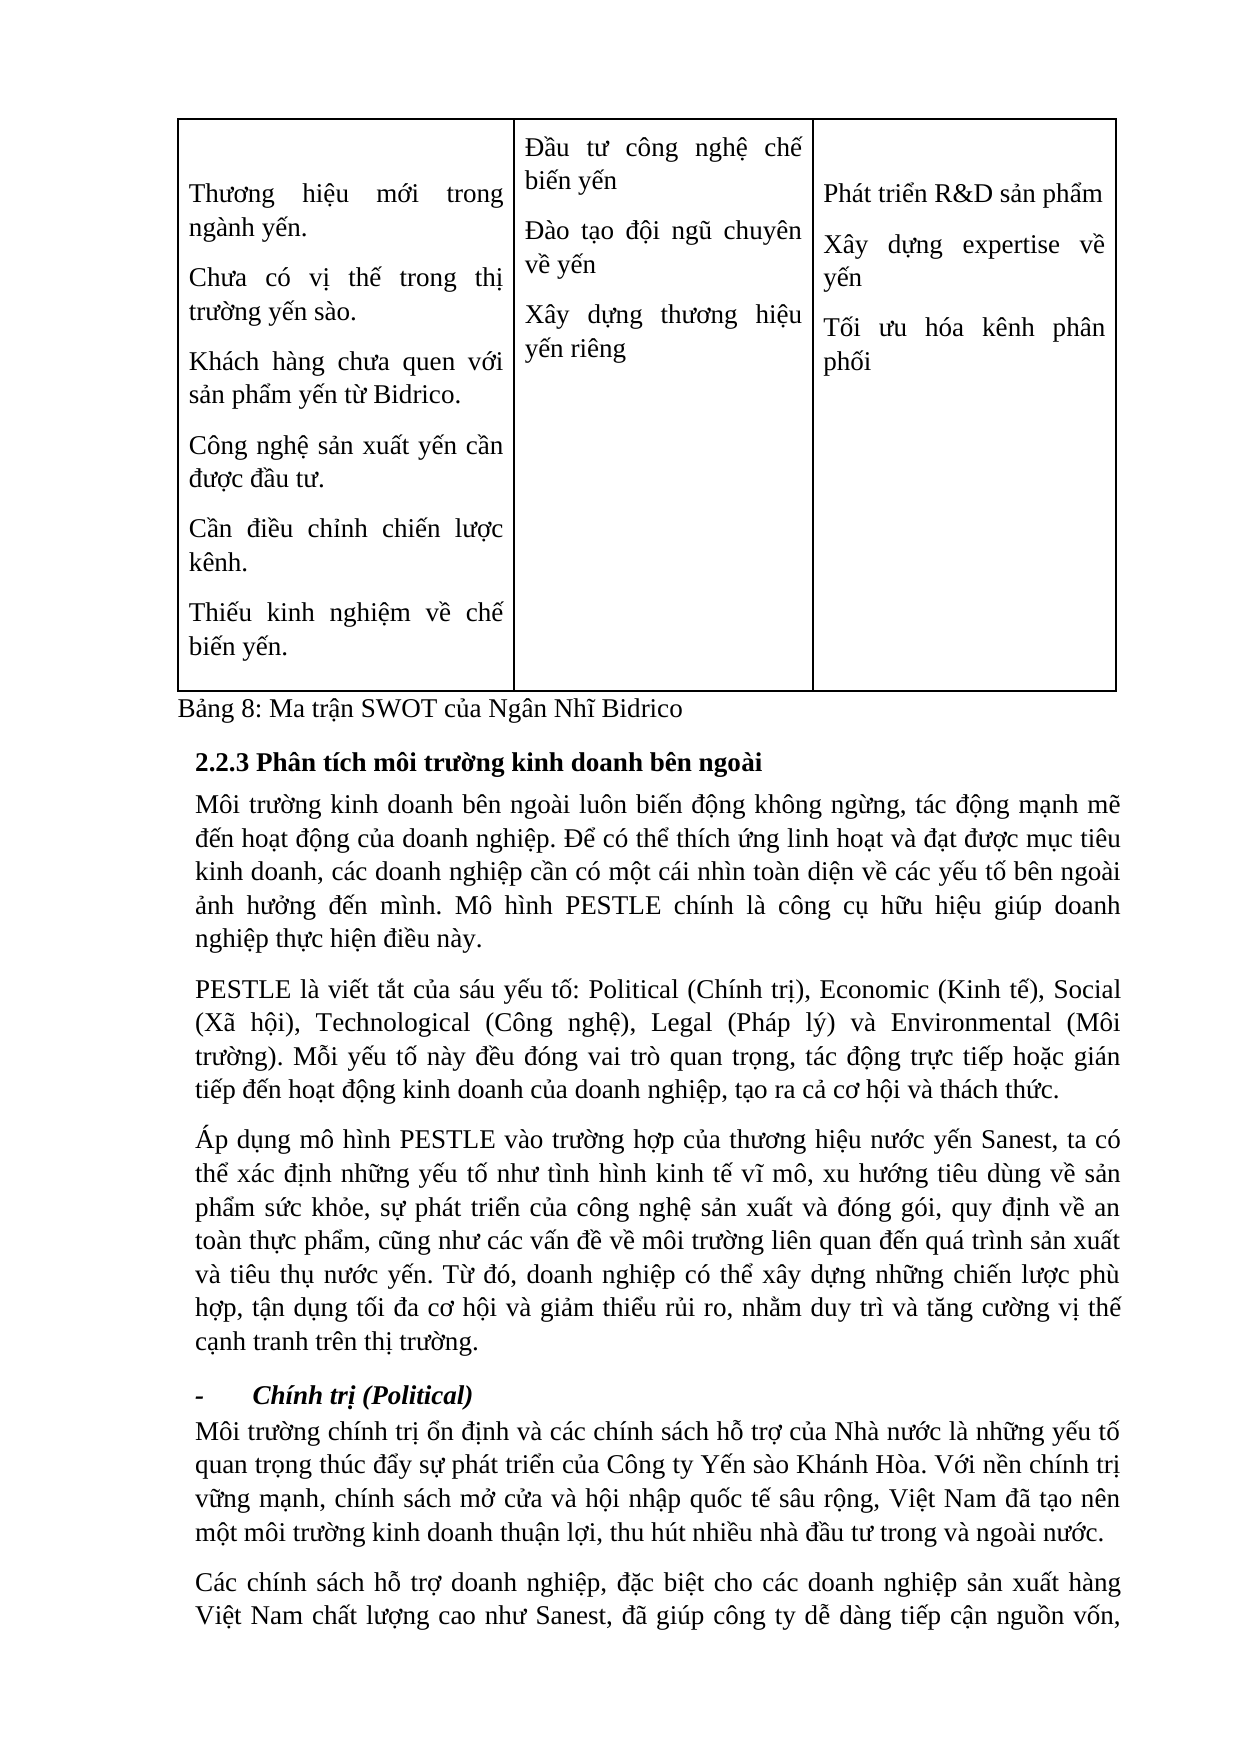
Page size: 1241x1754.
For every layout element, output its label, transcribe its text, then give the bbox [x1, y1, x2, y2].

list Chính trị (Political) [195, 1379, 1122, 1410]
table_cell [179, 120, 513, 690]
text Bảng 8: Ma trận SWOT của Ngân Nhĩ Bidrico [177, 692, 1122, 723]
subtitle 2.2.3 Phân tích môi trường kinh doanh bên ngoài [195, 747, 1122, 778]
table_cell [515, 120, 812, 690]
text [195, 1566, 1122, 1631]
text Môi trường kinh doanh bên ngoài luôn biến động không ngừng, tác động mạnh mẽ đến hoạt động của doanh nghiệp. Để có thể thích ứng linh hoạt và đạt được mục tiêu kinh doanh, các doanh nghiệp cần có một cái nhìn toàn diện về các yếu tố bên ngoài ảnh hưởng đến mình. Mô hình PESTLE chính là công cụ hữu hiệu giúp doanh nghiệp thực hiện điều này. [195, 788, 1122, 954]
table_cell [814, 120, 1115, 690]
text Áp dụng mô hình PESTLE vào trường hợp của thương hiệu nước yến Sanest, ta có thể xác định những yếu tố như tình hình kinh tế vĩ mô, xu hướng tiêu dùng về sản phẩm sức khỏe, sự phát triển của công nghệ sản xuất và đóng gói, quy định về an toàn thực phẩm, cũng như các vấn đề về môi trường liên quan đến quá trình sản xuất và tiêu thụ nước yến. Từ đó, doanh nghiệp có thể xây dựng những chiến lược phù hợp, tận dụng tối đa cơ hội và giảm thiểu rủi ro, nhằm duy trì và tăng cường vị thế cạnh tranh trên thị trường. [195, 1124, 1122, 1356]
text PESTLE là viết tắt của sáu yếu tố: Political (Chính trị), Economic (Kinh tế), Social (Xã hội), Technological (Công nghệ), Legal (Pháp lý) và Environmental (Môi trường). Mỗi yếu tố này đều đóng vai trò quan trọng, tác động trực tiếp hoặc gián tiếp đến hoạt động kinh doanh của doanh nghiệp, tạo ra cả cơ hội và thách thức. [195, 973, 1122, 1104]
text Môi trường chính trị ổn định và các chính sách hỗ trợ của Nhà nước là những yếu tố quan trọng thúc đẩy sự phát triển của Công ty Yến sào Khánh Hòa. Với nền chính trị vững mạnh, chính sách mở cửa và hội nhập quốc tế sâu rộng, Việt Nam đã tạo nên một môi trường kinh doanh thuận lợi, thu hút nhiều nhà đầu tư trong và ngoài nước. [195, 1415, 1122, 1547]
